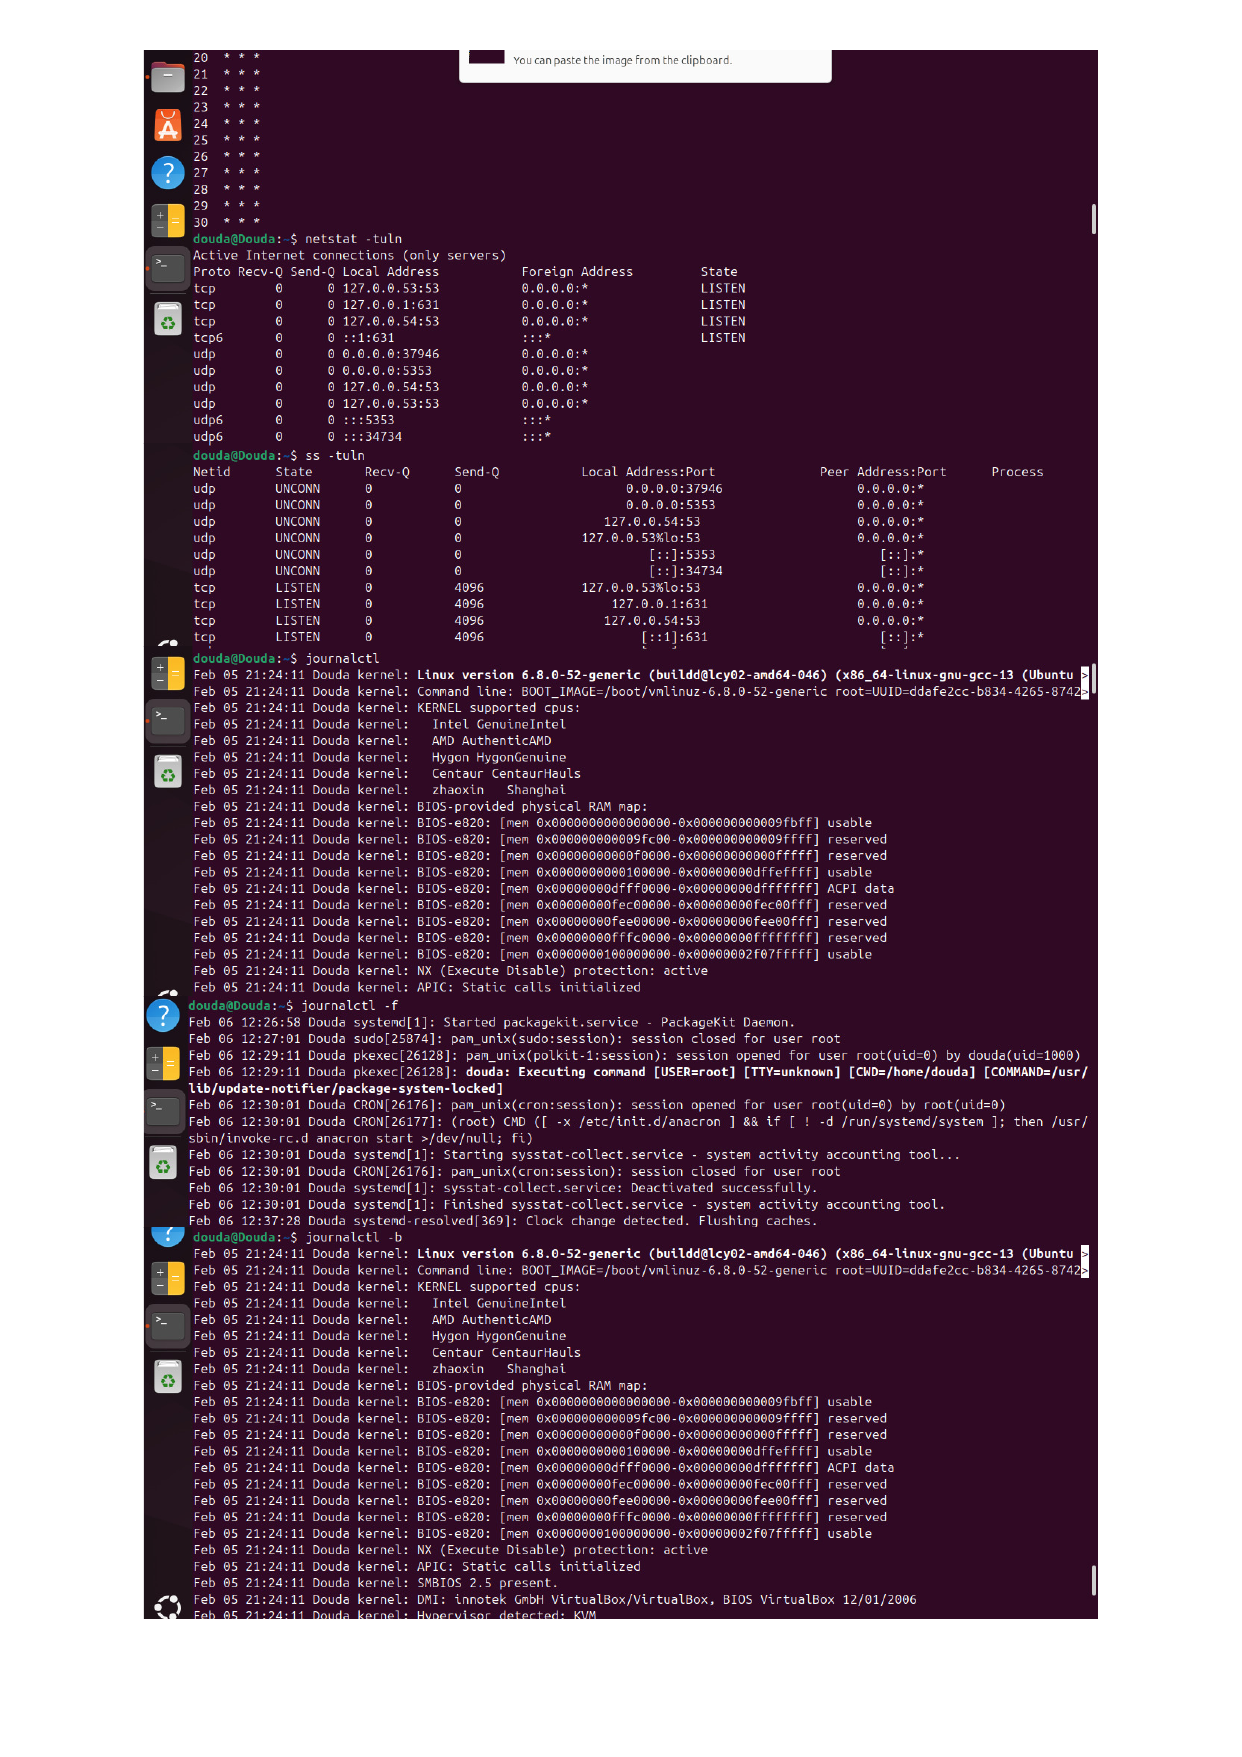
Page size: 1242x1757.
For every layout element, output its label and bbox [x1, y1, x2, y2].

picture [143, 50, 1098, 1619]
